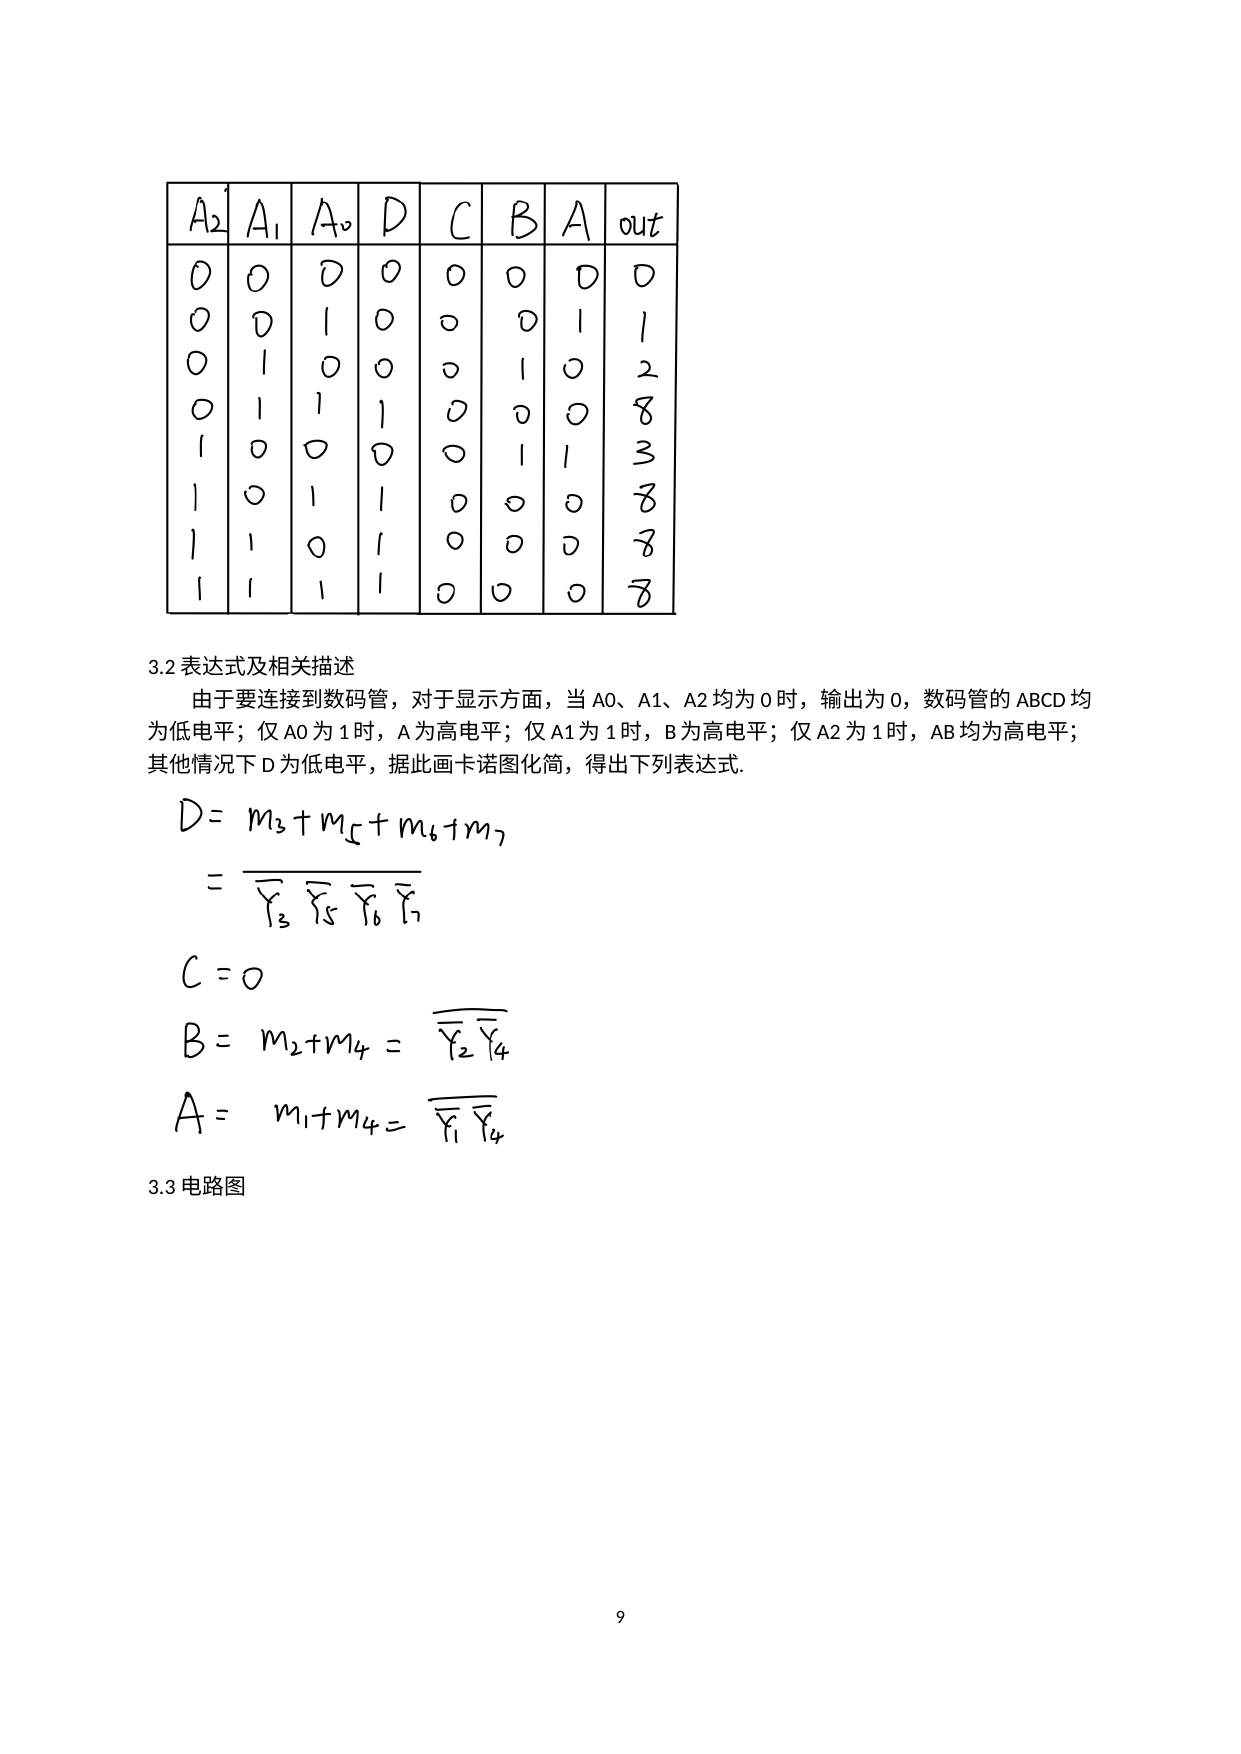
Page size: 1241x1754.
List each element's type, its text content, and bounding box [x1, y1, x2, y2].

text 3.2 表达式及相关描述 [148, 649, 1092, 681]
text 3.3 电路图 [148, 1169, 1092, 1201]
picture [147, 161, 696, 634]
picture [147, 778, 552, 1163]
text 由于要连接到数码管，对于显示方面，当A0、A1、A2均为0时，输出为0，数码管的ABCD均为低电平；仅A0为1时，A为高电平；仅A1为1时，B为高电平；仅A2为1时，AB均为高电平；其他情况下D为低电平，据此画卡诺图化简，得出下列表达式. [148, 681, 1092, 779]
